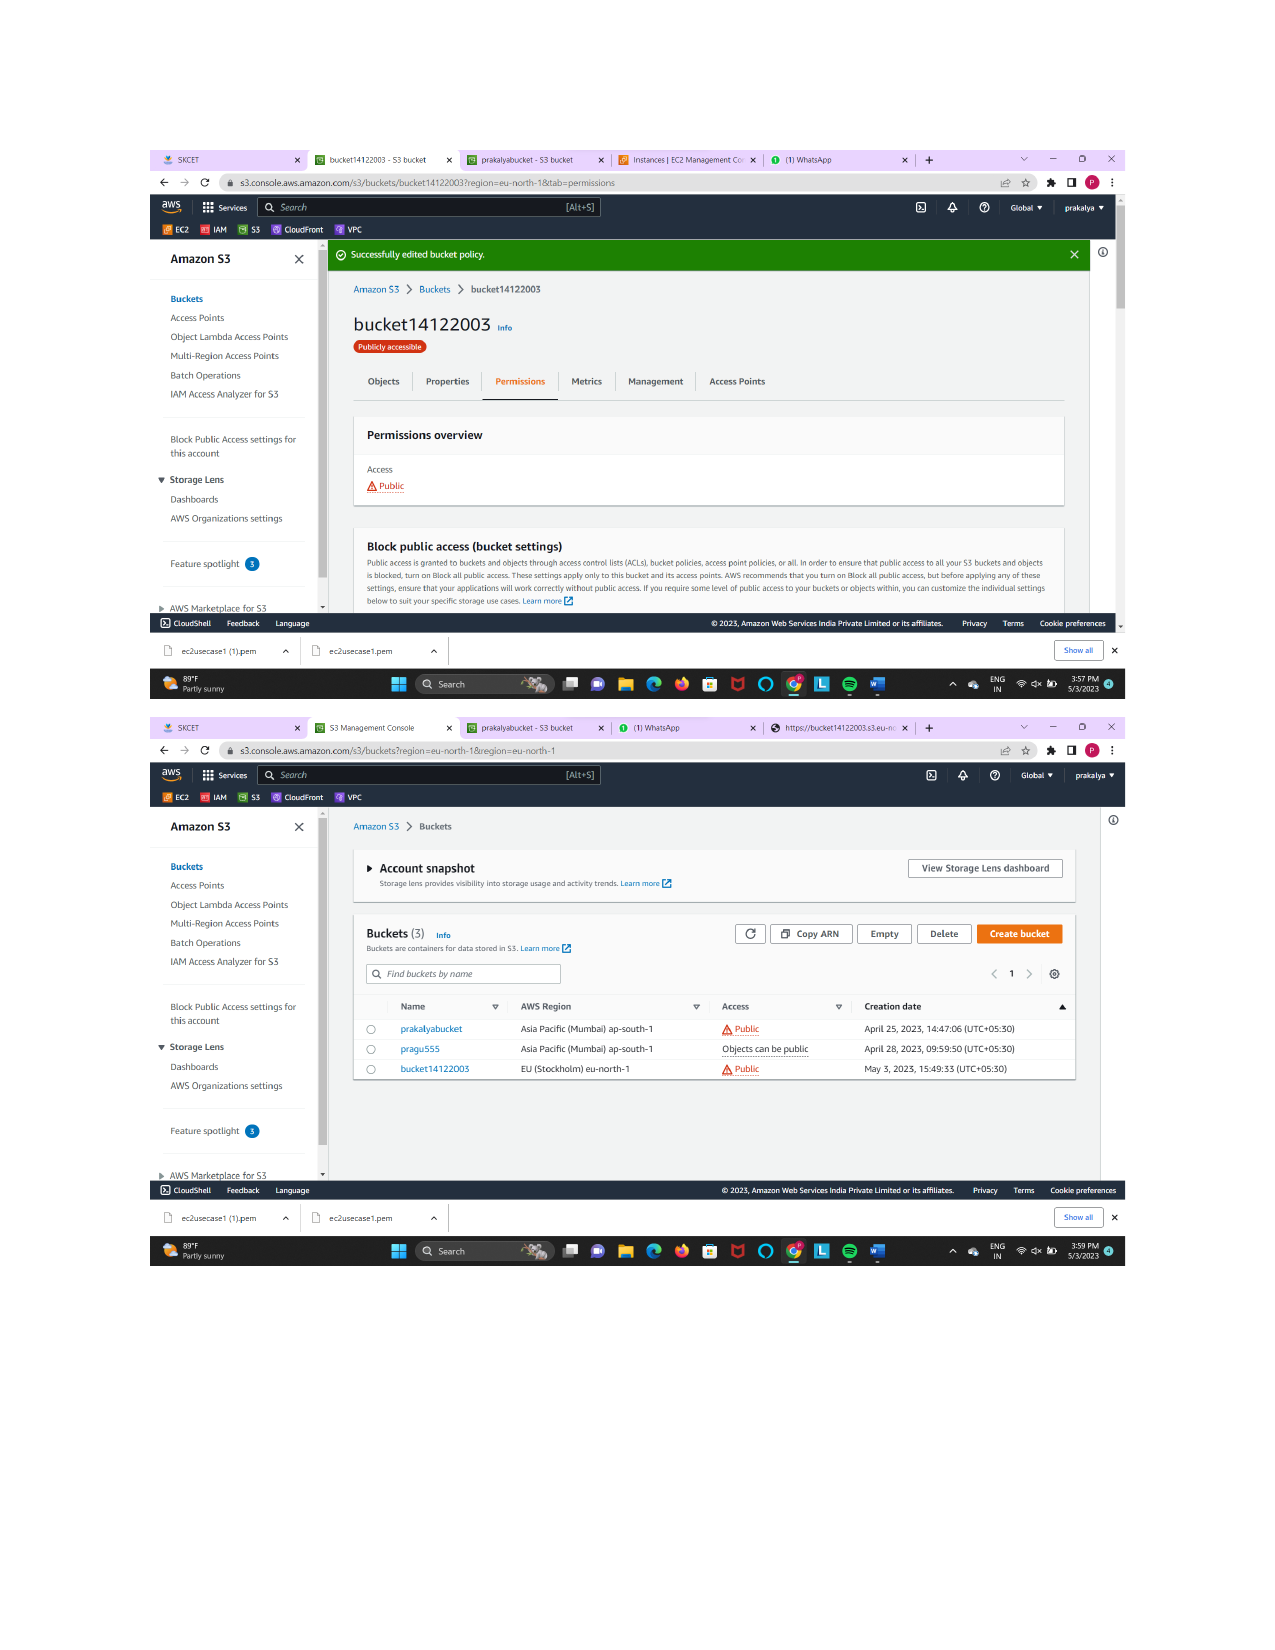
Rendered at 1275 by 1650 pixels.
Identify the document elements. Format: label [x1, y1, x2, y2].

picture [150, 717, 1125, 1266]
picture [150, 150, 1125, 699]
